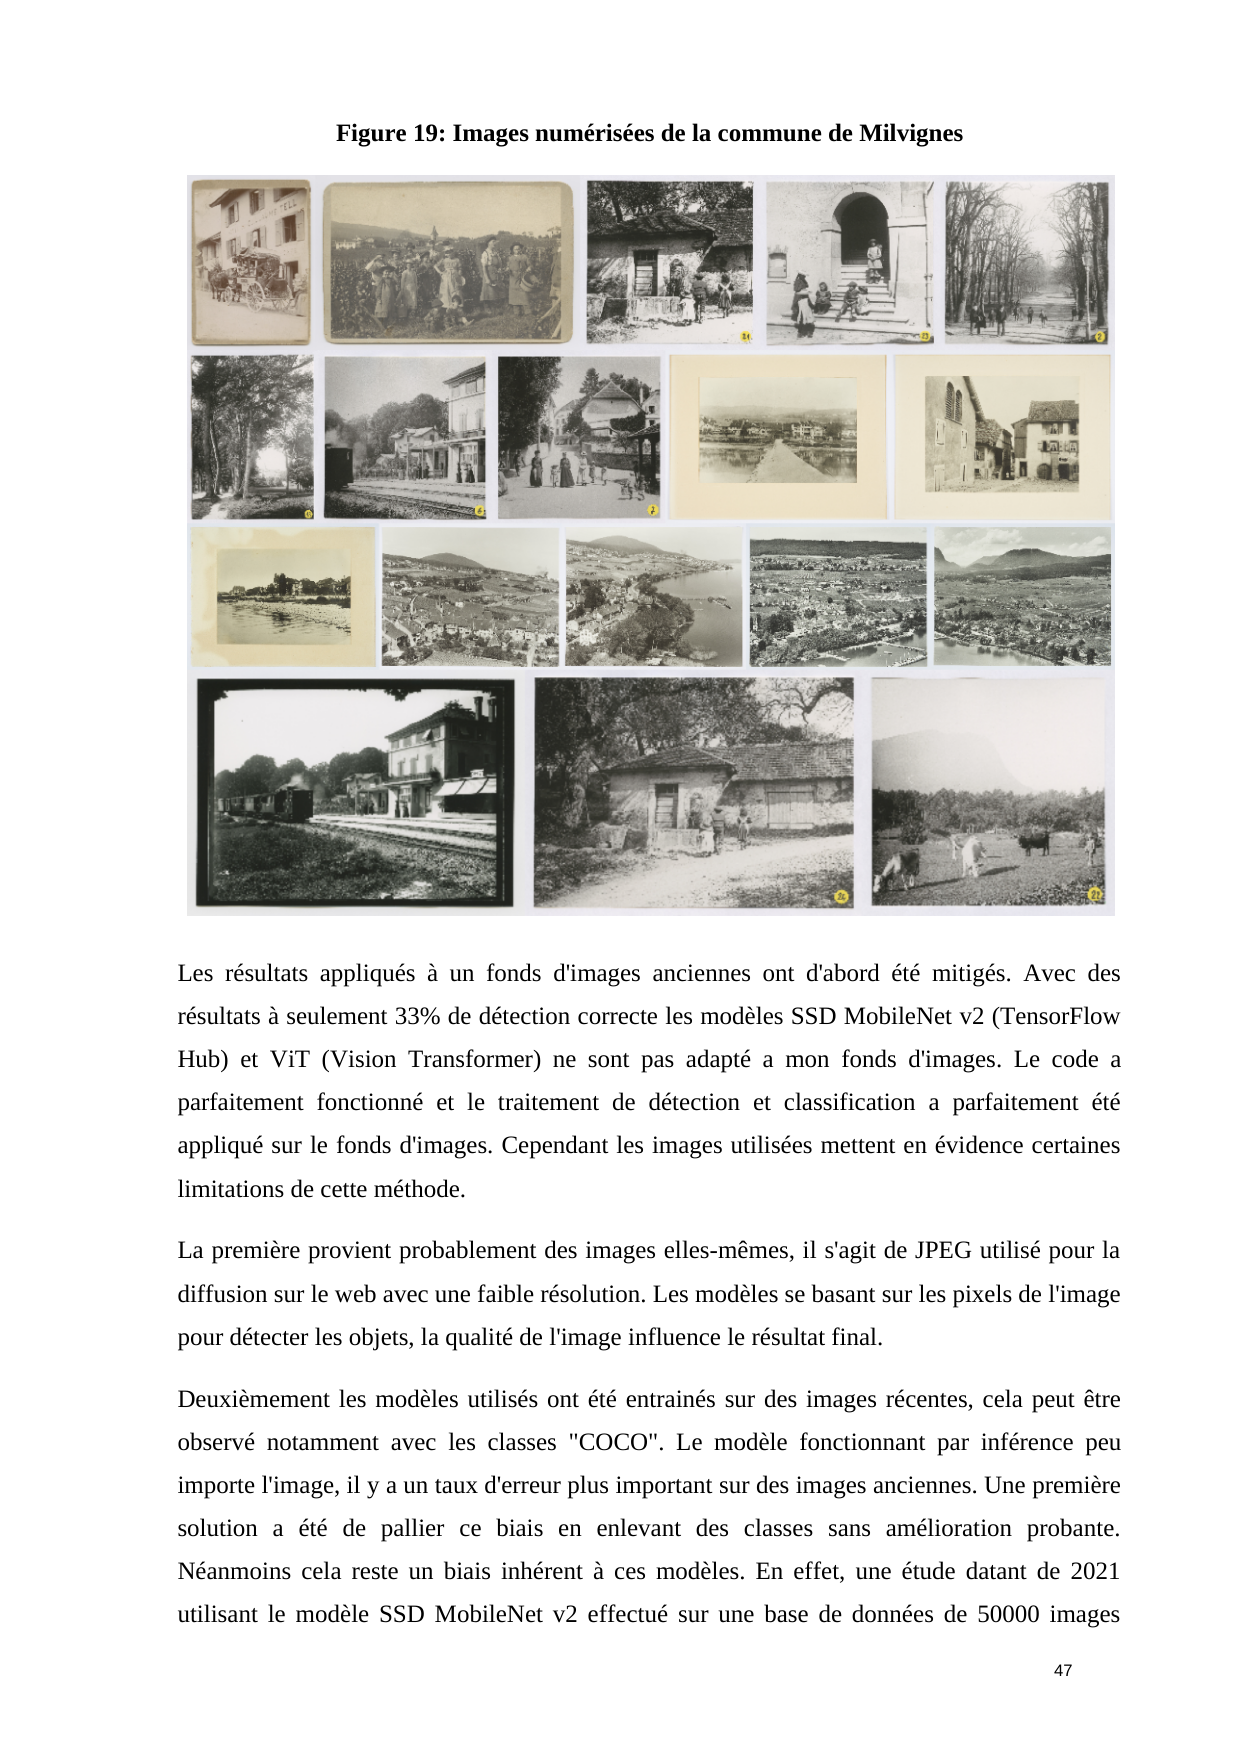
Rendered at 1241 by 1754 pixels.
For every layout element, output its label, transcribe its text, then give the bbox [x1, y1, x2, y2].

text La première provient probablement des images elles-mêmes, il s'agit de JPEG utilisé pour la diffusion sur le web avec une faible résolution. Les modèles se basant sur les pixels de l'image pour détecter les objets, la qualité de l'image influence le résultat final. [177, 1236, 1122, 1351]
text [177, 1384, 1122, 1628]
picture [177, 165, 1123, 925]
text Les résultats appliqués à un fonds d'images anciennes ont d'abord été mitigés. Avec des résultats à seulement 33% de détection correcte les modèles SSD MobileNet v2 (TensorFlow Hub) et ViT (Vision Transformer) ne sont pas adapté a mon fonds d'images. Le code a parfaitement fonctionné et le traitement de détection et classification a parfaitement été appliqué sur le fonds d'images. Cependant les images utilisées mettent en évidence certaines limitations de cette méthode. [177, 958, 1122, 1202]
text Figure 19: Images numérisées de la commune de Milvignes [177, 118, 1122, 147]
